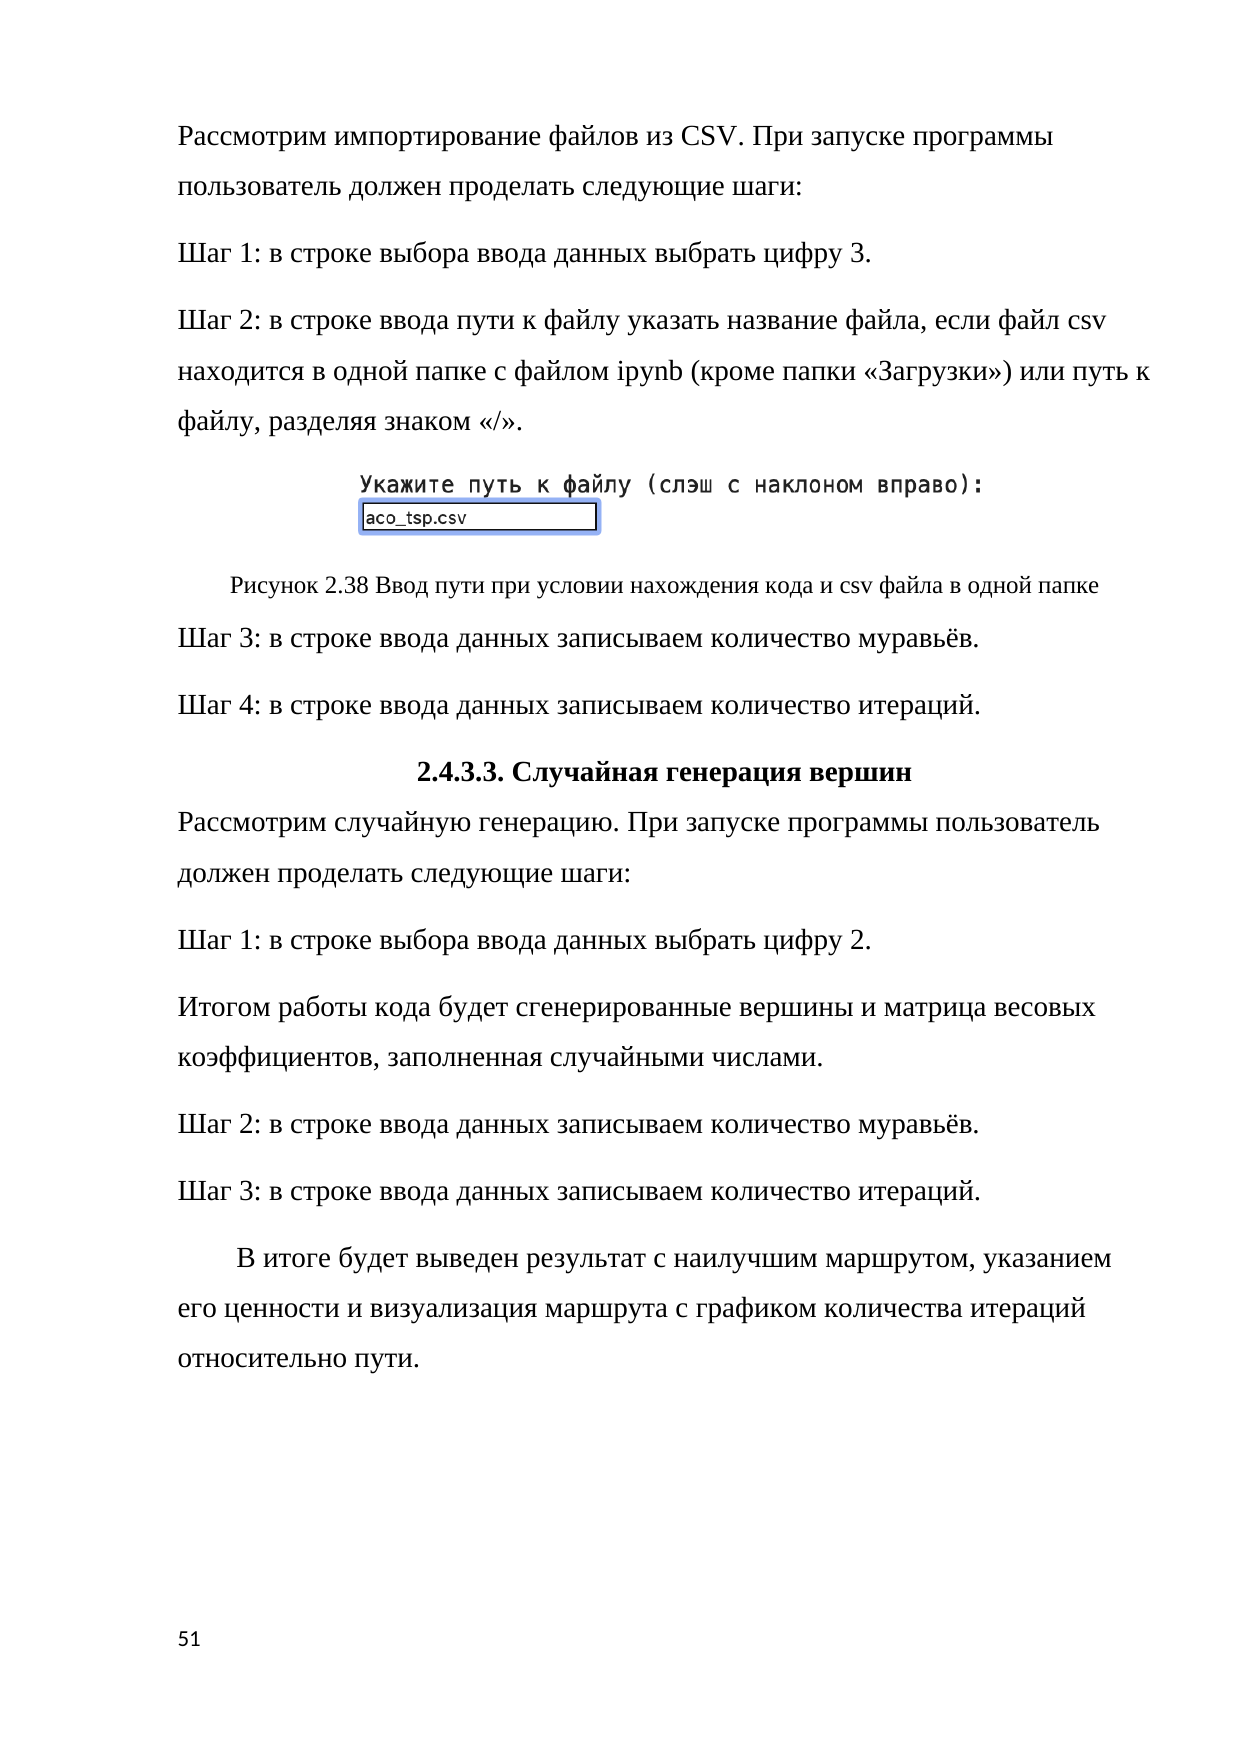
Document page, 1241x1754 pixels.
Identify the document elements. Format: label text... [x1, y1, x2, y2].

text Шаг 2: в строке ввода данных записываем количество муравьёв. [177, 1106, 1152, 1139]
text 2.4.3.3. Случайная генерация вершин [177, 754, 1152, 788]
text Рассмотрим случайную генерацию. При запуске программы пользователь должен проделать следующие шаги: [177, 804, 1152, 888]
text Шаг 3: в строке ввода данных записываем количество итераций. [177, 1173, 1152, 1207]
text Шаг 1: в строке выбора ввода данных выбрать цифру 2. [177, 922, 1152, 955]
text Шаг 1: в строке выбора ввода данных выбрать цифру 3. [177, 235, 1152, 269]
text В итоге будет выведен результат с наилучшим маршрутом, указанием его ценности и визуализация маршрута с графиком количества итераций относительно пути. [177, 1240, 1152, 1374]
picture [354, 470, 992, 540]
text Шаг 3: в строке ввода данных записываем количество муравьёв. [177, 620, 1152, 654]
text Итогом работы кода будет сгенерированные вершины и матрица весовых коэффициентов, заполненная случайными числами. [177, 989, 1152, 1073]
text Рассмотрим импортирование файлов из CSV. При запуске программы пользователь должен проделать следующие шаги: [177, 118, 1152, 202]
text Шаг 2: в строке ввода пути к файлу указать название файла, если файл csv находится в одной папке с файлом ipynb (кроме папки «Загрузки») или путь к файлу, разделяя знаком «/». [177, 302, 1152, 437]
text Шаг 4: в строке ввода данных записываем количество итераций. [177, 687, 1152, 721]
